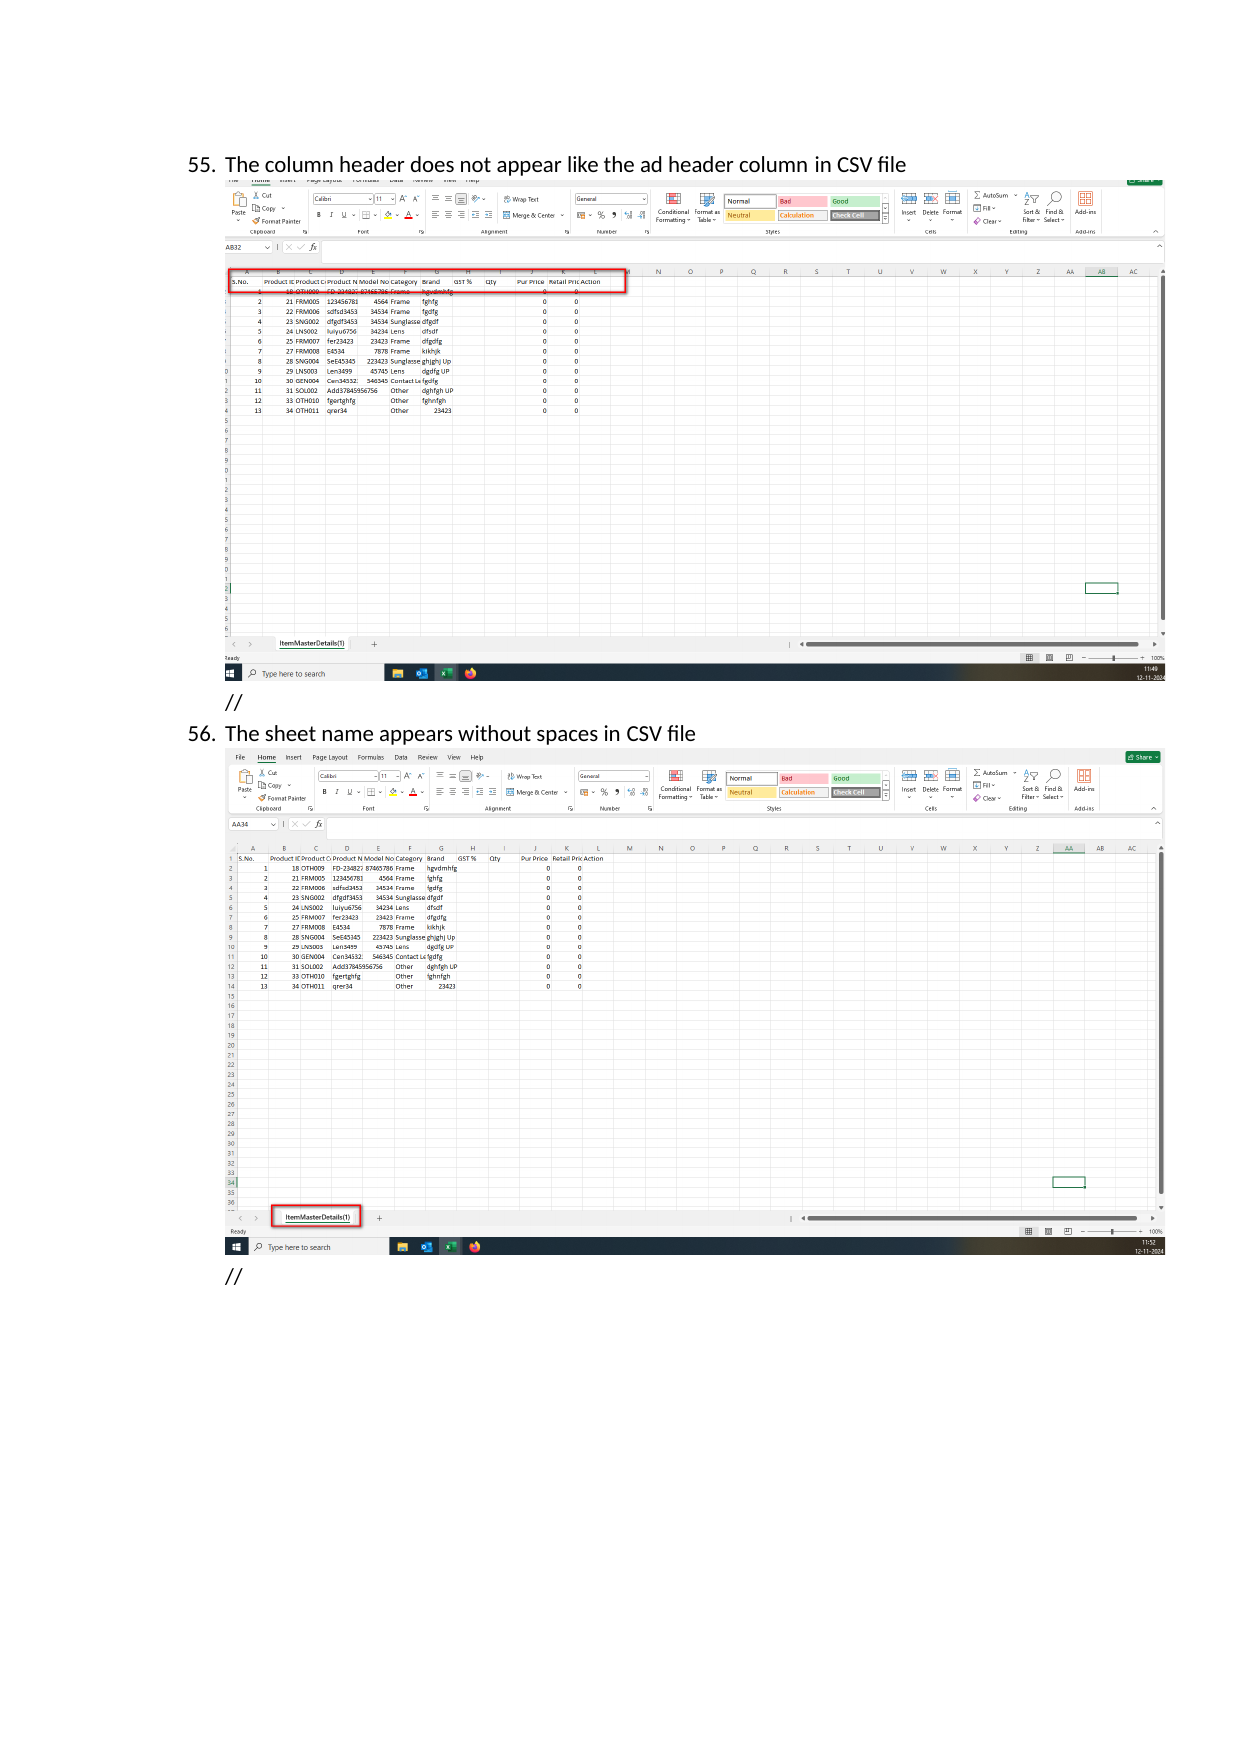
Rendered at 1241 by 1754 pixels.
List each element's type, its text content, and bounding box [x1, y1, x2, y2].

picture [225, 748, 1166, 1255]
picture [225, 180, 1166, 681]
